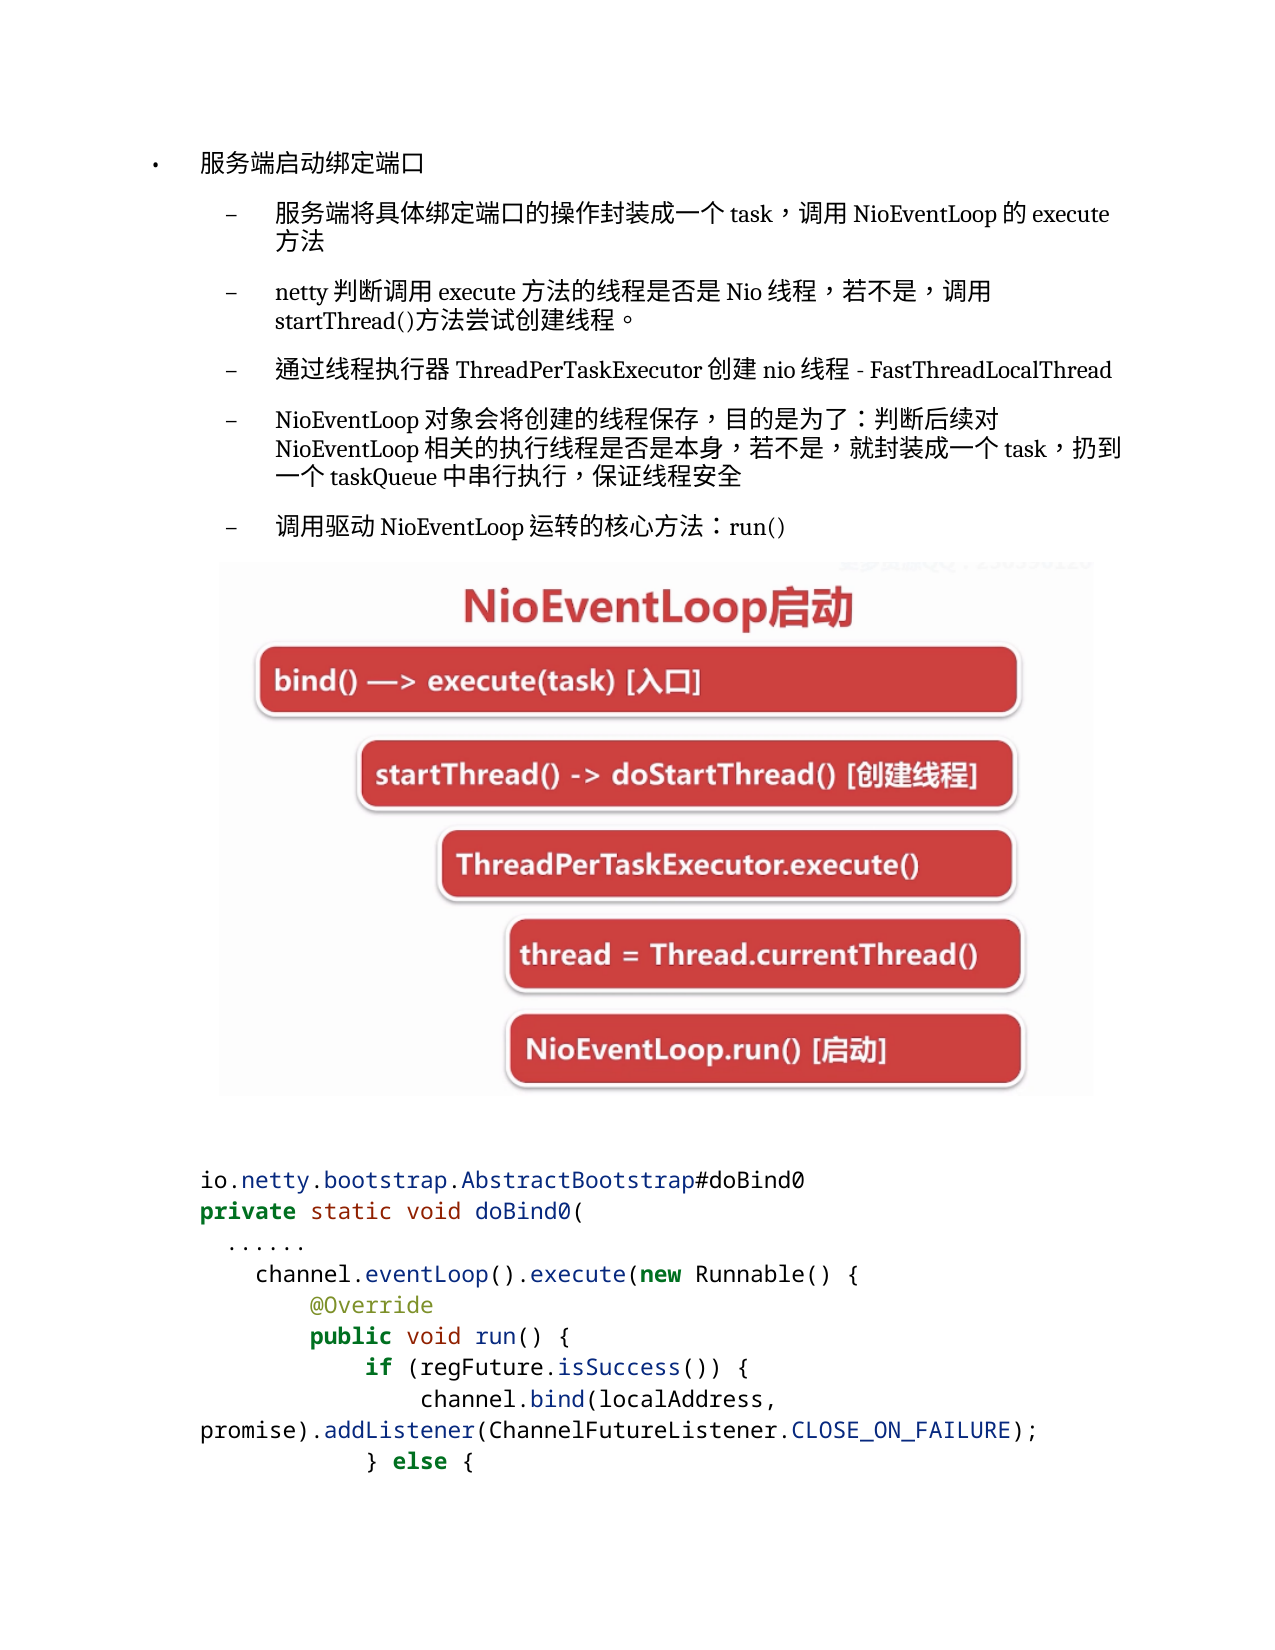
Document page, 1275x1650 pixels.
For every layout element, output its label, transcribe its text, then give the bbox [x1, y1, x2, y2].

list 服务端将具体绑定端口的操作封装成一个task，调用NioEventLoop的execute方法 [225, 199, 1125, 257]
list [150, 1164, 1125, 1476]
picture [218, 562, 1094, 1096]
list 调用驱动NioEventLoop运转的核心方法：run() [225, 513, 1125, 542]
list netty判断调用execute方法的线程是否是Nio线程，若不是，调用startThread()方法尝试创建线程。 [225, 278, 1125, 335]
list NioEventLoop对象会将创建的线程保存，目的是为了：判断后续对NioEventLoop相关的执行线程是否是本身，若不是，就封装成一个task，扔到一个taskQueue中串行执行，保证线程安全 [225, 406, 1125, 492]
list 服务端启动绑定端口 [150, 150, 1125, 179]
list 通过线程执行器 ThreadPerTaskExecutor创建nio线程 - FastThreadLocalThread [225, 356, 1125, 385]
